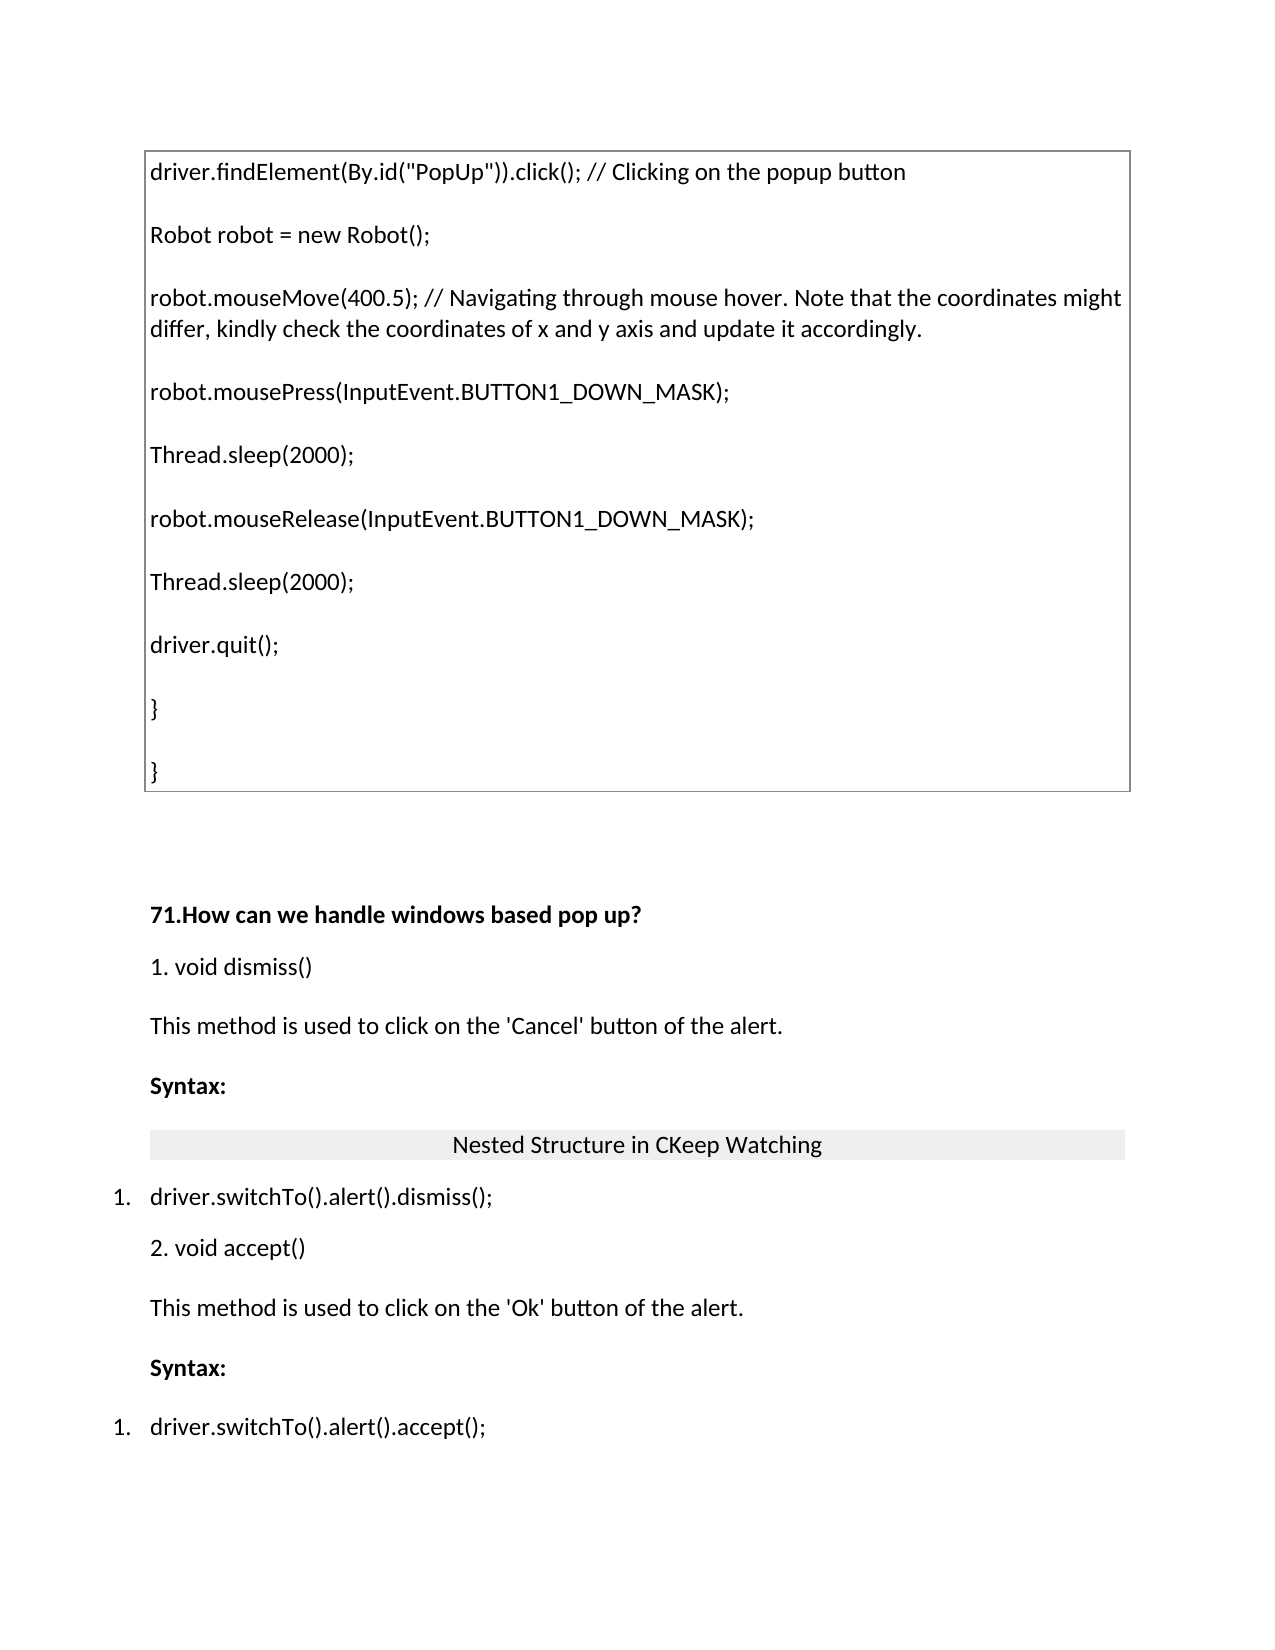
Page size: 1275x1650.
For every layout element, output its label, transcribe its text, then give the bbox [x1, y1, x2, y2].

text driver.findElement(By.id("PopUp")).click(); // Clicking on the popup button [146, 152, 1129, 186]
text Thread.sleep(2000); [146, 561, 1129, 597]
text 71.How can we handle windows based pop up? [150, 899, 1125, 930]
text This method is used to click on the 'Ok' button of the alert. [150, 1292, 1125, 1323]
text Nested Structure in CKeep Watching [150, 1130, 1125, 1160]
text Robot robot = new Robot(); [146, 213, 1129, 249]
text This method is used to click on the 'Cancel' button of the alert. [150, 1010, 1125, 1041]
text robot.mousePress(InputEvent.BUTTON1_DOWN_MASK); [146, 371, 1129, 407]
list driver.switchTo().alert().dismiss(); [112, 1181, 1125, 1212]
text } [146, 687, 1129, 723]
text Syntax: [150, 1352, 1125, 1382]
text driver.quit(); [146, 624, 1129, 660]
text robot.mouseMove(400.5); // Navigating through mouse hover. Note that the coordinates might differ, kindly check the coordinates of x and y axis and update it accordingly. [146, 277, 1129, 343]
text robot.mouseRelease(InputEvent.BUTTON1_DOWN_MASK); [146, 497, 1129, 533]
text Thread.sleep(2000); [146, 434, 1129, 470]
text Syntax: [150, 1070, 1125, 1101]
subtitle 2. void accept() [150, 1232, 1125, 1263]
list driver.switchTo().alert().accept(); [112, 1411, 1125, 1442]
subtitle 1. void dismiss() [150, 951, 1125, 981]
text } [146, 751, 1129, 791]
